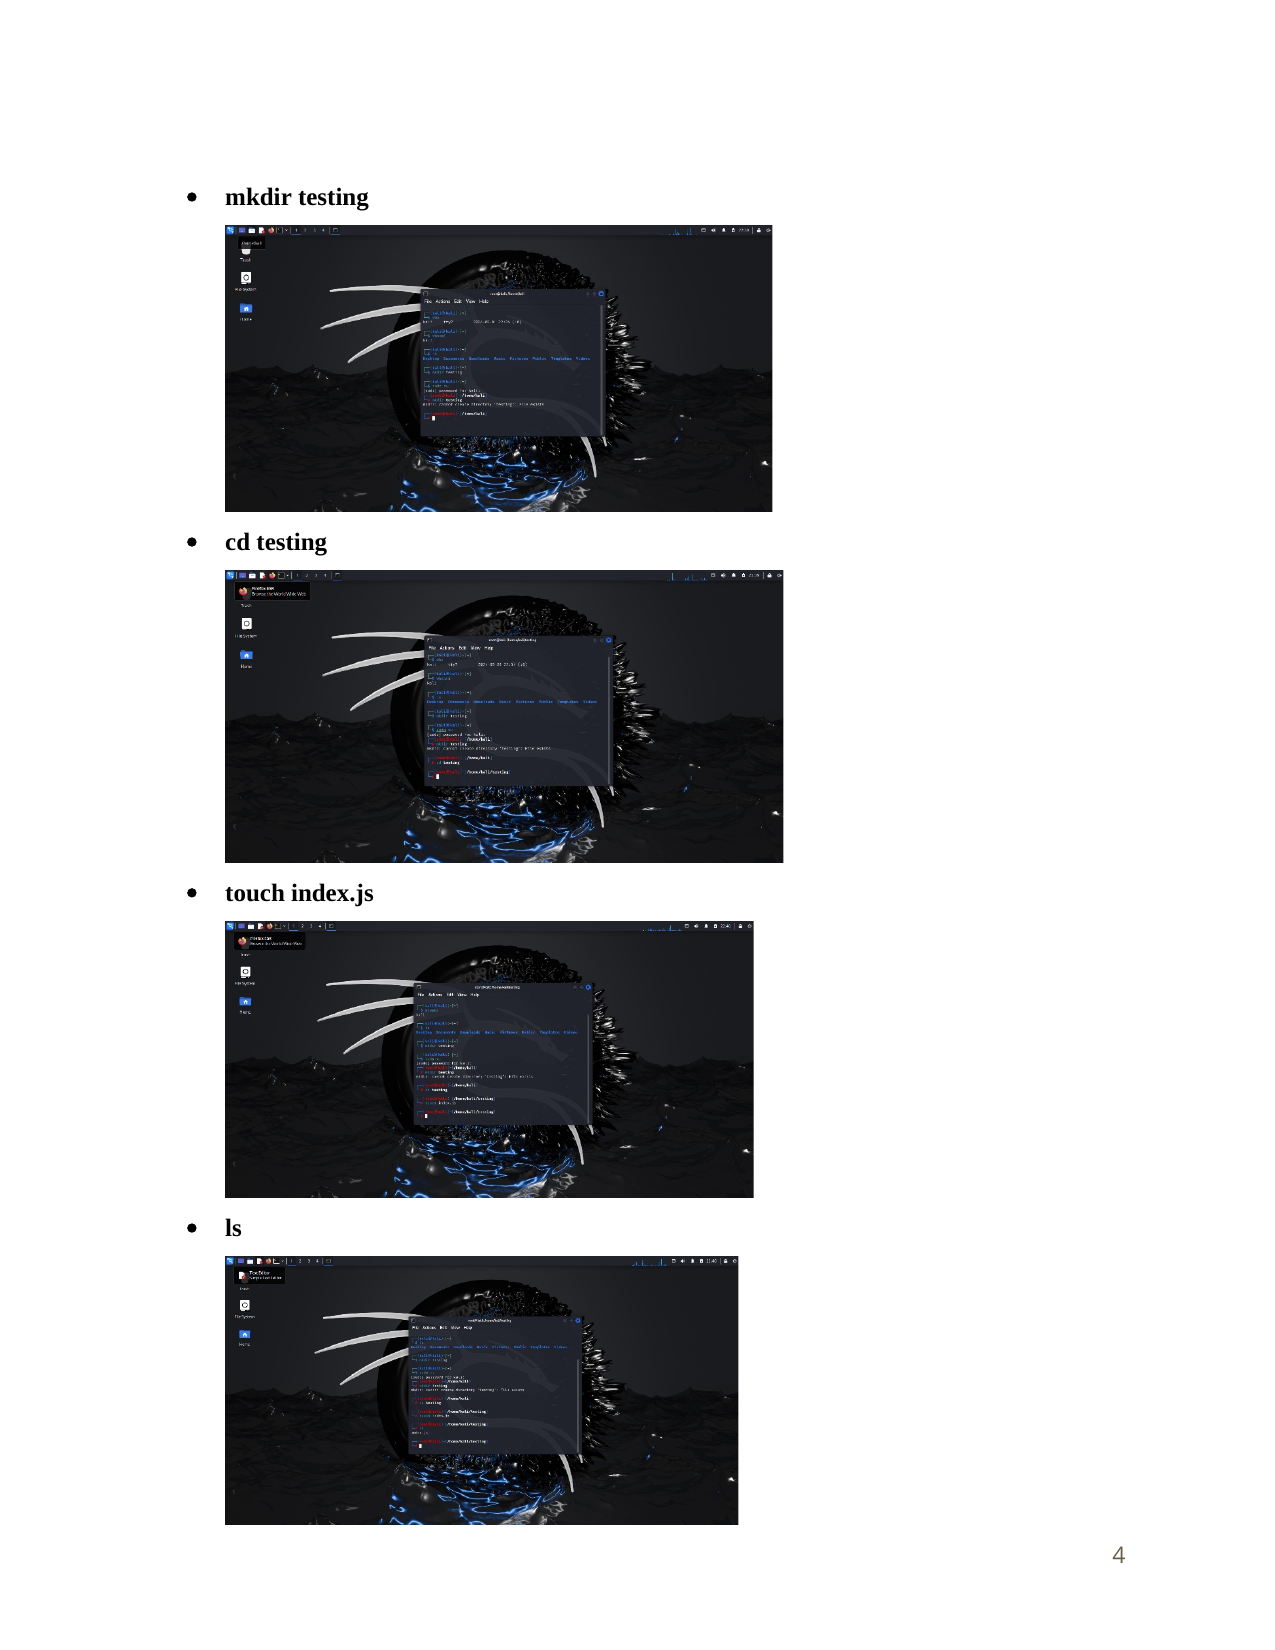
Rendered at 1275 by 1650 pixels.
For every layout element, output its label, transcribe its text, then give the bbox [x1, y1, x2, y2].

picture [225, 1256, 739, 1525]
list ls [187, 1213, 1125, 1242]
picture [225, 570, 784, 863]
picture [225, 921, 754, 1198]
list cd testing [187, 527, 1125, 556]
list touch index.js [187, 878, 1125, 907]
list mkdir testing [187, 182, 1125, 211]
picture [225, 225, 773, 512]
